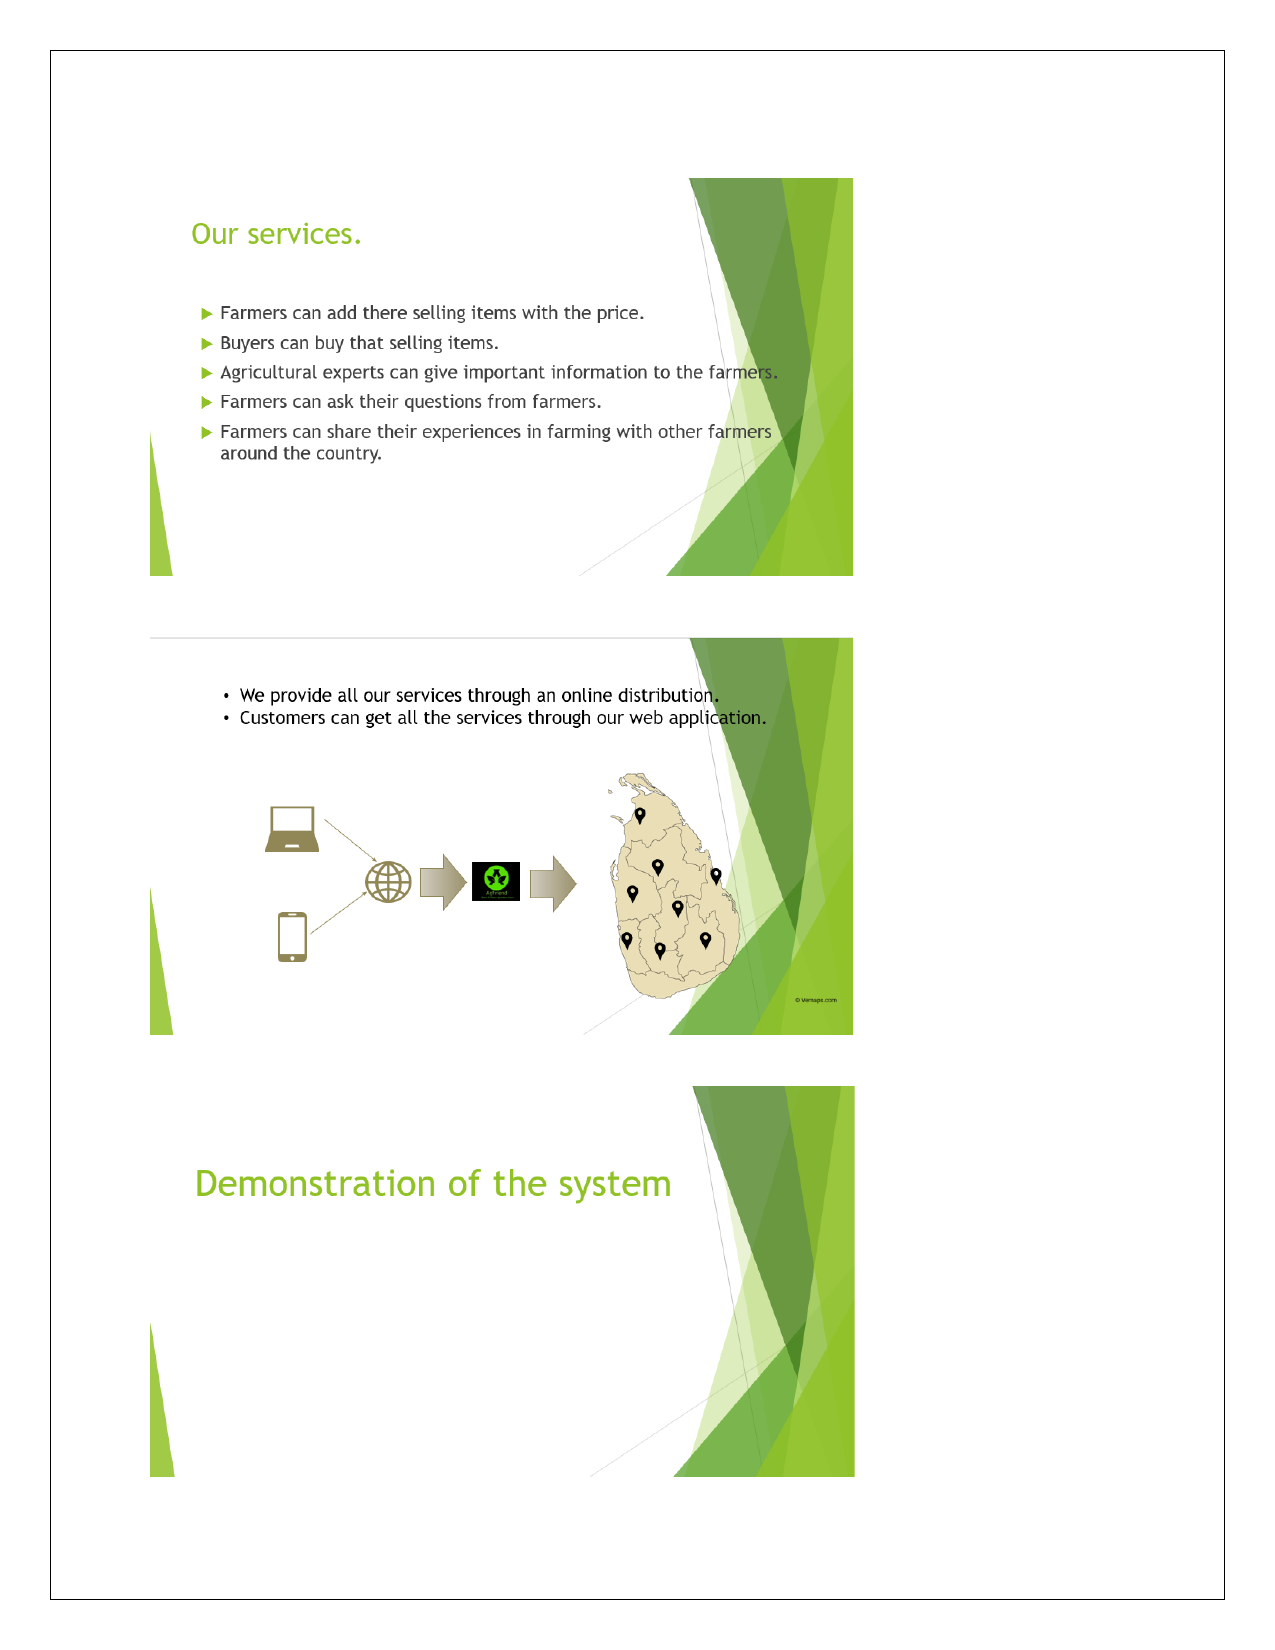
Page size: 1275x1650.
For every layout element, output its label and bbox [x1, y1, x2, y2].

picture [150, 637, 854, 1035]
picture [150, 1086, 855, 1477]
picture [150, 178, 854, 576]
